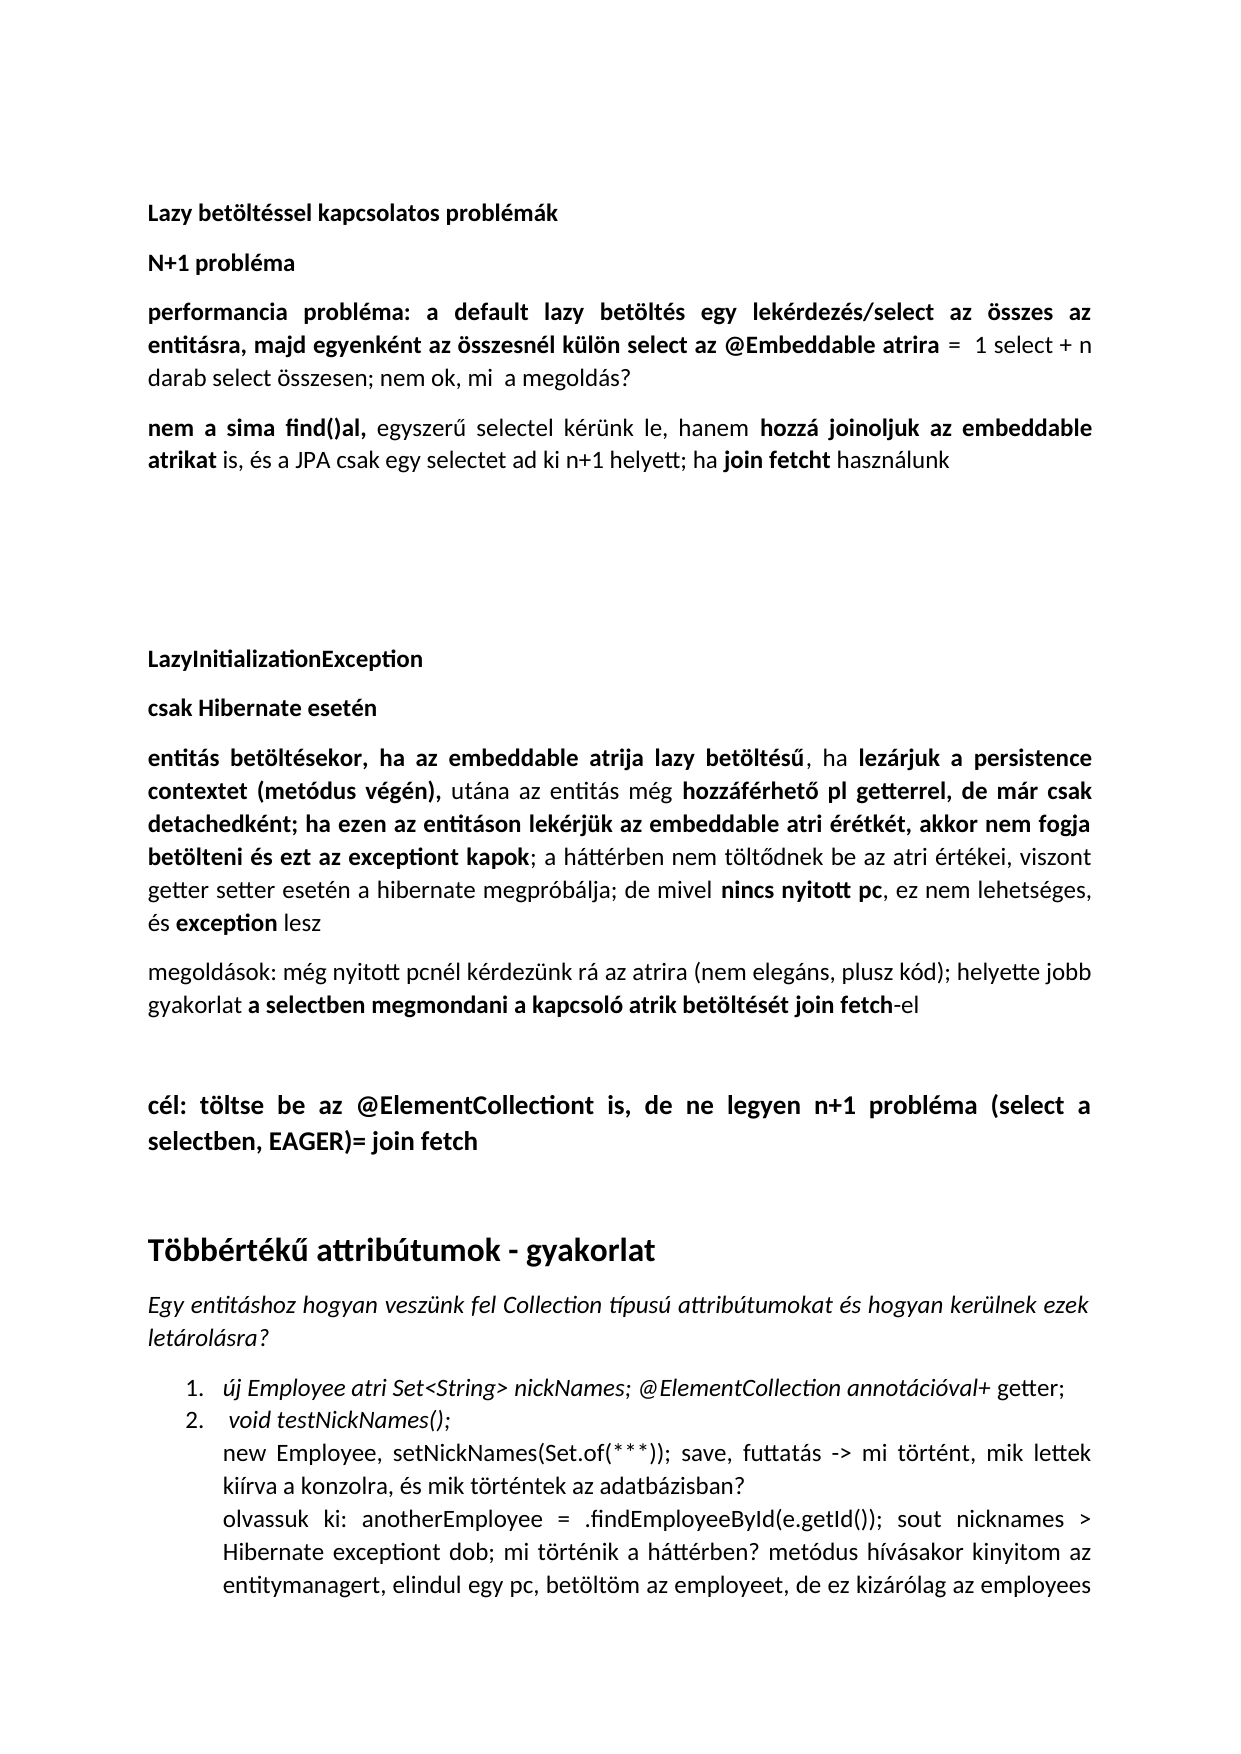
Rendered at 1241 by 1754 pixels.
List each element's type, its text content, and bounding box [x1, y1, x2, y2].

text LazyInitializationException [148, 643, 1093, 673]
text performancia probléma: a default lazy betöltés egy lekérdezés/select az összes az entitásra, majd egyenként az összesnél külön select az @Embeddable atrira = 1 select + n darab select összesen; nem ok, mi a megoldás? [148, 296, 1093, 393]
list new Employee, setNickNames(Set.of(***)); save, futtatás -> mi történt, mik lettek kiírva a konzolra, és mik történtek az adatbázisban? [223, 1438, 1093, 1501]
text entitás betöltésekor, ha az embeddable atrija lazy betöltésű, ha lezárjuk a persistence contextet (metódus végén), utána az entitás még hozzáférhető pl getterrel, de már csak detachedként; ha ezen az entitáson lekérjük az embeddable atri érétkét, akkor nem fogja betölteni és ezt az exceptiont kapok; a háttérben nem töltődnek be az atri értékei, viszont getter setter esetén a hibernate megpróbálja; de mivel nincs nyitott pc, ez nem lehetséges, és exception lesz [148, 742, 1093, 937]
text nem a sima find()al, egyszerű selectel kérünk le, hanem hozzá joinoljuk az embeddable atrikat is, és a JPA csak egy selectet ad ki n+1 helyett; ha join fetcht használunk [148, 412, 1093, 475]
text N+1 probléma [148, 247, 1093, 277]
text csak Hibernate esetén [148, 693, 1093, 723]
text cél: töltse be az @ElementCollectiont is, de ne legyen n+1 probléma (select a selectben, EAGER)= join fetch [148, 1088, 1093, 1157]
text Egy entitáshoz hogyan veszünk fel Collection típusú attribútumokat és hogyan kerülnek ezek letárolásra? [148, 1289, 1093, 1353]
list új Employee atri Set<String> nickNames; @ElementCollection annotációval+ getter; [185, 1372, 1093, 1402]
text Lazy betöltéssel kapcsolatos problémák [148, 197, 1093, 228]
text megoldások: még nyitott pcnél kérdezünk rá az atrira (nem elegáns, plusz kód); helyette jobb gyakorlat a selectben megmondani a kapcsoló atrik betöltését join fetch-el [148, 956, 1093, 1020]
list void testNickNames(); [185, 1405, 1093, 1435]
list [223, 1503, 1093, 1600]
text Többértékű attribútumok - gyakorlat [148, 1229, 1093, 1269]
